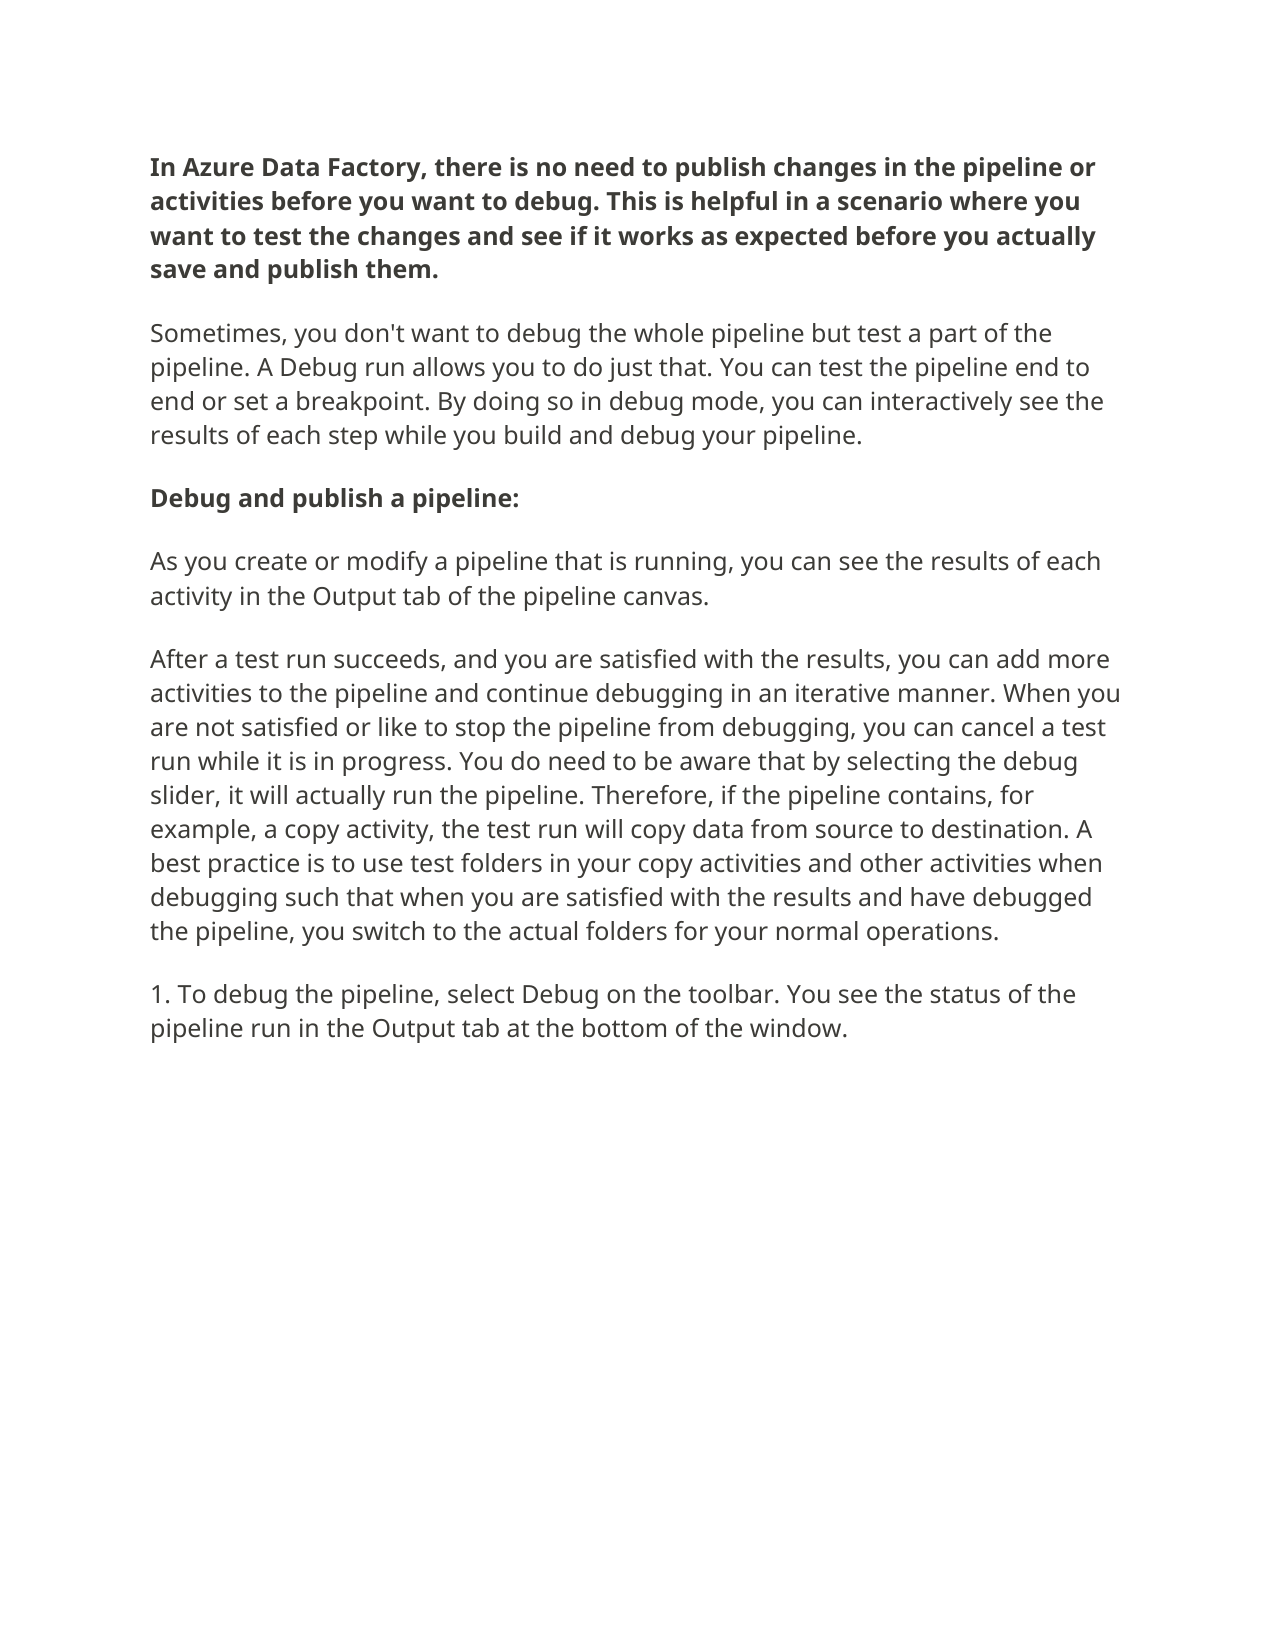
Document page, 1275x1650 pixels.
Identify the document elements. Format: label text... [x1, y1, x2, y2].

text In Azure Data Factory, there is no need to publish changes in the pipeline or activities before you want to debug. This is helpful in a scenario where you want to test the changes and see if it works as expected before you actually save and publish them. [150, 150, 1125, 286]
text As you create or modify a pipeline that is running, you can see the results of each activity in the Output tab of the pipeline canvas. [150, 544, 1125, 612]
text After a test run succeeds, and you are satisfied with the results, you can add more activities to the pipeline and continue debugging in an iterative manner. When you are not satisfied or like to stop the pipeline from debugging, you can cancel a test run while it is in progress. You do need to be aware that by selecting the debug slider, it will actually run the pipeline. Therefore, if the pipeline contains, for example, a copy activity, the test run will copy data from source to destination. A best practice is to use test folders in your copy activities and other activities when debugging such that when you are satisfied with the results and have debugged the pipeline, you switch to the actual folders for your normal operations. [150, 641, 1125, 948]
text Sometimes, you don't want to debug the whole pipeline but test a part of the pipeline. A Debug run allows you to do just that. You can test the pipeline end to end or set a breakpoint. By doing so in debug mode, you can interactively see the results of each step while you build and debug your pipeline. [150, 315, 1125, 452]
text 1. To debug the pipeline, select Debug on the toolbar. You see the status of the pipeline run in the Output tab at the bottom of the window. [150, 977, 1125, 1045]
text Debug and publish a pipeline: [150, 481, 1125, 515]
